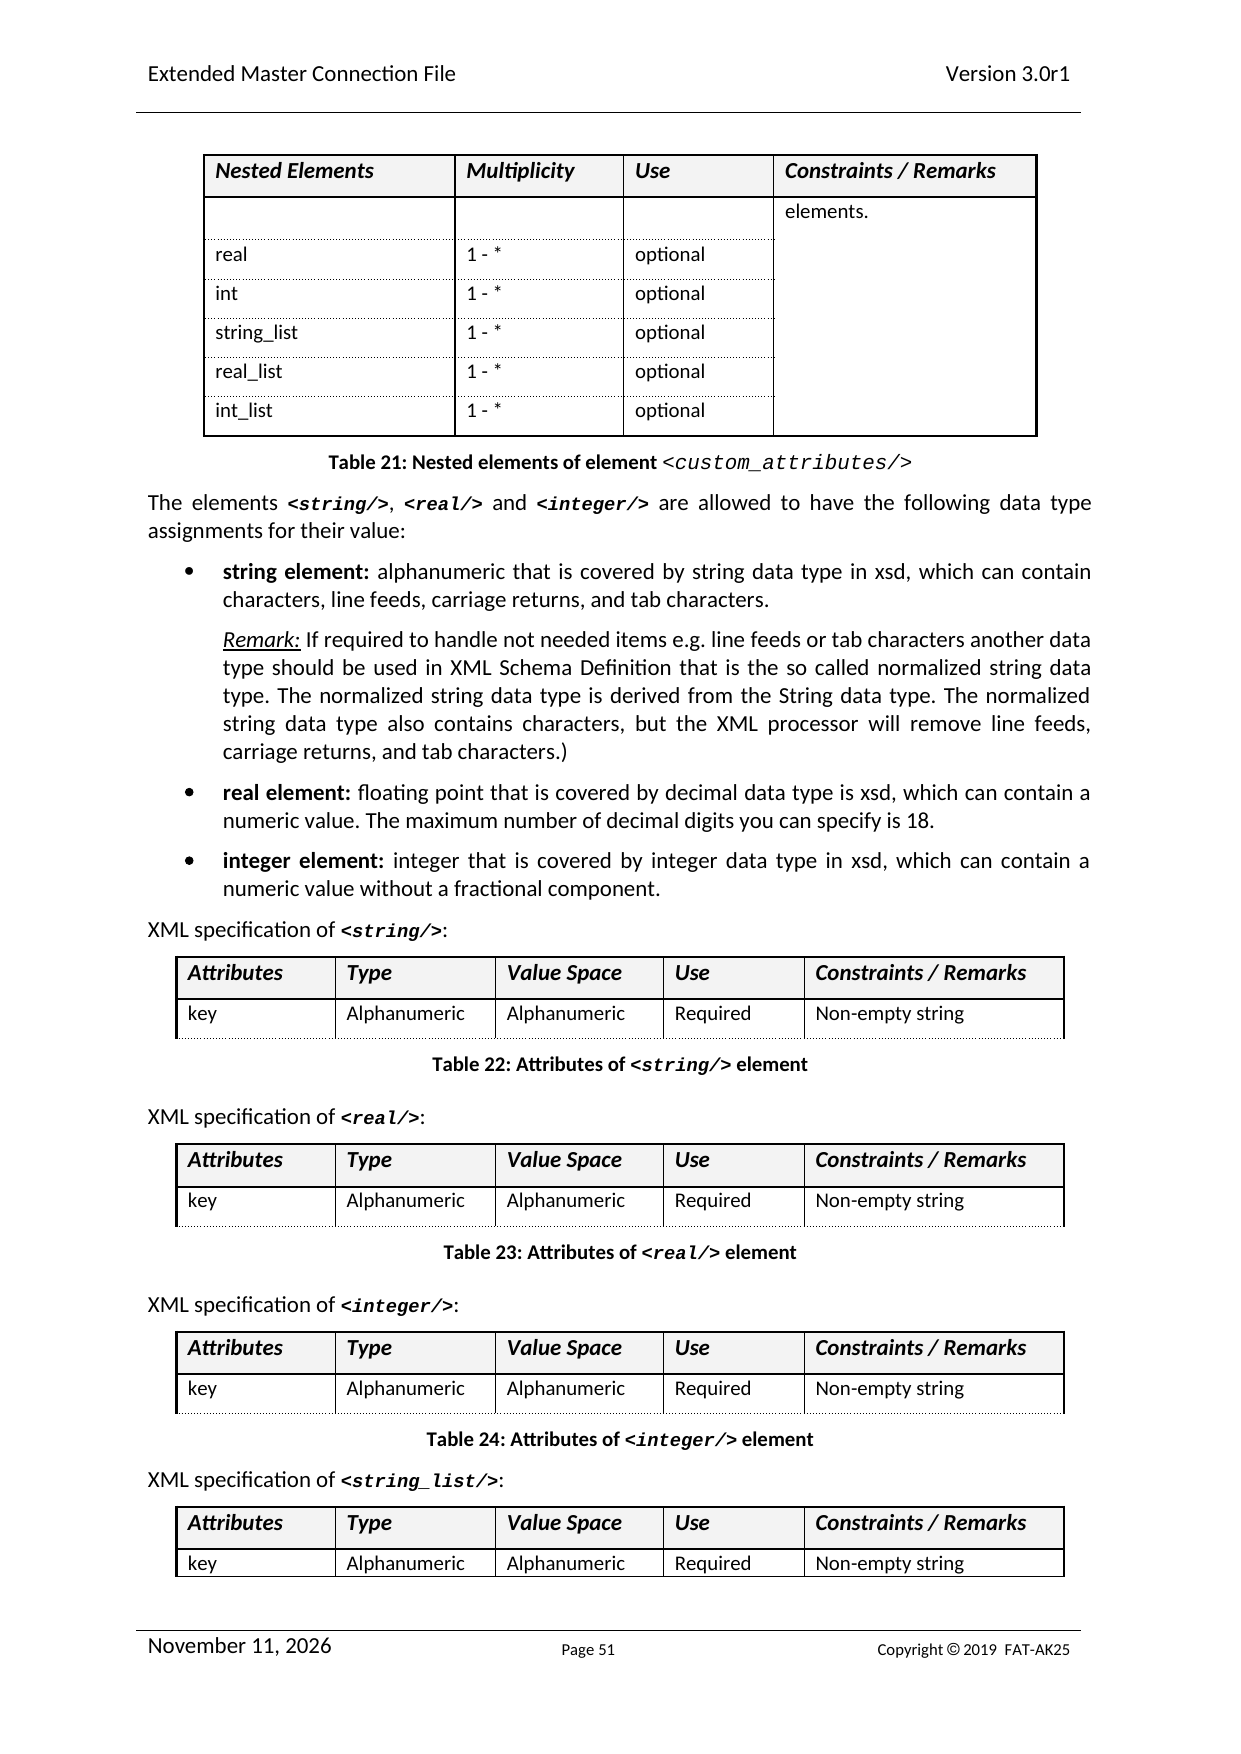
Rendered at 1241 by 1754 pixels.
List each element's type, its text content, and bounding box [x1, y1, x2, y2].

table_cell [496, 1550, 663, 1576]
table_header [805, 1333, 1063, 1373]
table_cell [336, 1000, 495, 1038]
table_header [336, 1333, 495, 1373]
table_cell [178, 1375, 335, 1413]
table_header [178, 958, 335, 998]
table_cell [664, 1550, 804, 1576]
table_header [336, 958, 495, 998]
text XML specification of <real/>: [148, 1102, 1092, 1131]
list real element: floating point that is covered by decimal data type is xsd, which can contain a numeric value. The maximum number of decimal digits you can specify is 18. [185, 778, 1092, 834]
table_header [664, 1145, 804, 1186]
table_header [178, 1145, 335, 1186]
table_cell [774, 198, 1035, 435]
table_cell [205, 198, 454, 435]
text XML specification of <string/>: [148, 915, 1092, 943]
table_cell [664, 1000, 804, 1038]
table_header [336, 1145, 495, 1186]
text XML specification of <integer/>: [148, 1290, 1092, 1318]
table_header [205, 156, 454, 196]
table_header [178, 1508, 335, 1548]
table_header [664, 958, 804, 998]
list string element: alphanumeric that is covered by string data type in xsd, which can contain characters, line feeds, carriage returns, and tab characters. [185, 557, 1092, 613]
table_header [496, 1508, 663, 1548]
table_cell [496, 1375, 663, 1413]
text Table 22: Attributes of <string/> element [148, 1052, 1092, 1077]
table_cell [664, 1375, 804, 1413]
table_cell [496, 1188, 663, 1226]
text Table 24: Attributes of <integer/> element [148, 1427, 1092, 1452]
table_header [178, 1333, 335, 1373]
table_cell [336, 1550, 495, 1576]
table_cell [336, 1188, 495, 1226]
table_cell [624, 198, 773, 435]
text XML specification of <string_list/>: [148, 1465, 1092, 1493]
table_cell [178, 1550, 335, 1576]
text Table 21: Nested elements of element <custom_attributes/> [148, 449, 1092, 476]
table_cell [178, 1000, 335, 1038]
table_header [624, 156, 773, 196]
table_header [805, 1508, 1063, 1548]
list Remark: If required to handle not needed items e.g. line feeds or tab characters another data type should be used in XML Schema Definition that is the so called normalized string data type. The normalized string data type is derived from the String data type. The normalized string data type also contains characters, but the XML processor will remove line feeds, carriage returns, and tab characters.) [223, 625, 1092, 765]
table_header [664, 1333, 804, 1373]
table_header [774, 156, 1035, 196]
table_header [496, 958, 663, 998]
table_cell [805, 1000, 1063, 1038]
text The elements <string/>, <real/> and <integer/> are allowed to have the following data type assignments for their value: [148, 488, 1092, 544]
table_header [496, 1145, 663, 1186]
list integer element: integer that is covered by integer data type in xsd, which can contain a numeric value without a fractional component. [185, 846, 1092, 902]
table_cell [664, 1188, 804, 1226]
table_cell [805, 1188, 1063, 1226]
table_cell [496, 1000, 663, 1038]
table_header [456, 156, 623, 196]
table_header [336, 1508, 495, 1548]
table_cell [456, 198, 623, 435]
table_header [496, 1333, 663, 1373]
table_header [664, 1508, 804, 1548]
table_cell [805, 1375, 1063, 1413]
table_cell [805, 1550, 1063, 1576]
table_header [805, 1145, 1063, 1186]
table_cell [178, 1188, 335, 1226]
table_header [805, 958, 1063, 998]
text Table 23: Attributes of <real/> element [148, 1239, 1092, 1265]
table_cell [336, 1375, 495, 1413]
